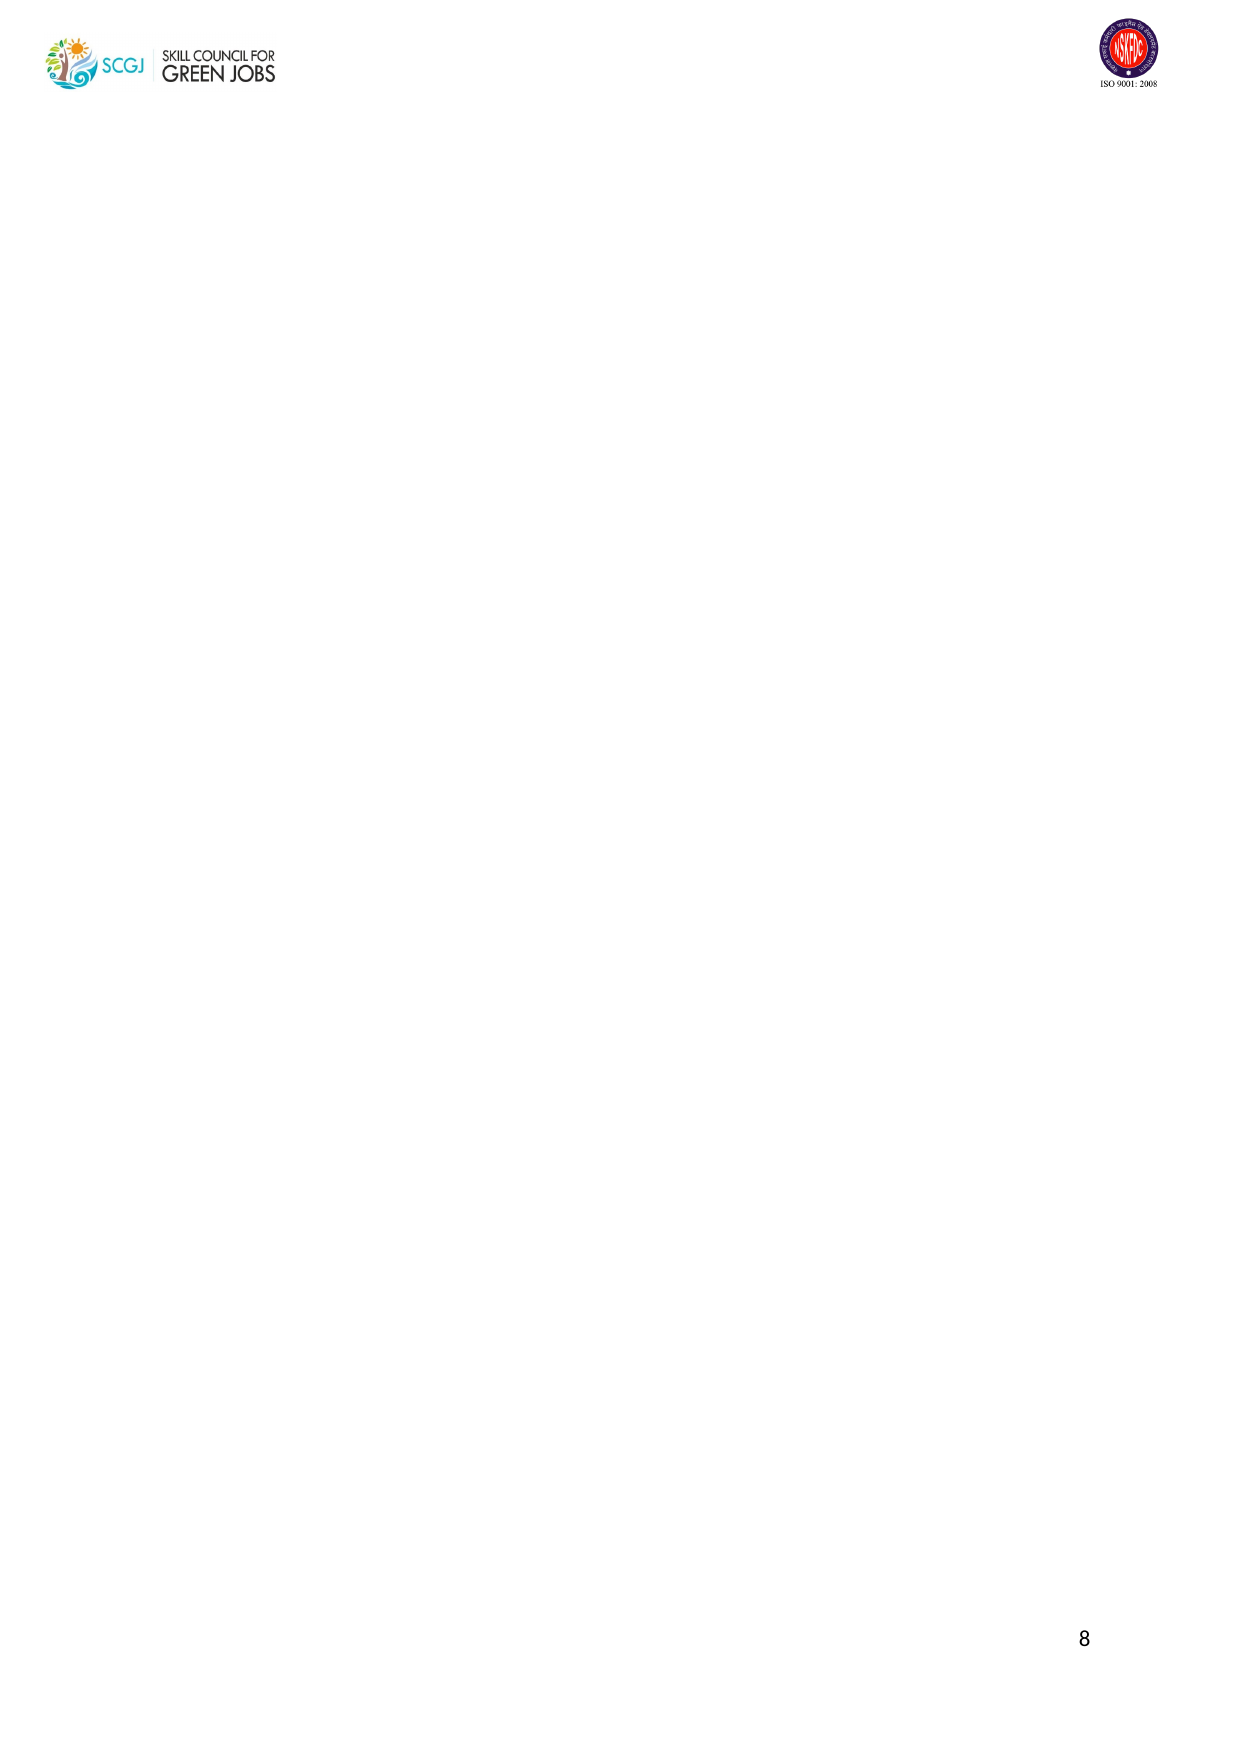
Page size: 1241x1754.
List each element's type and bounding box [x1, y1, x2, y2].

picture [43, 32, 278, 92]
picture [1090, 10, 1166, 101]
